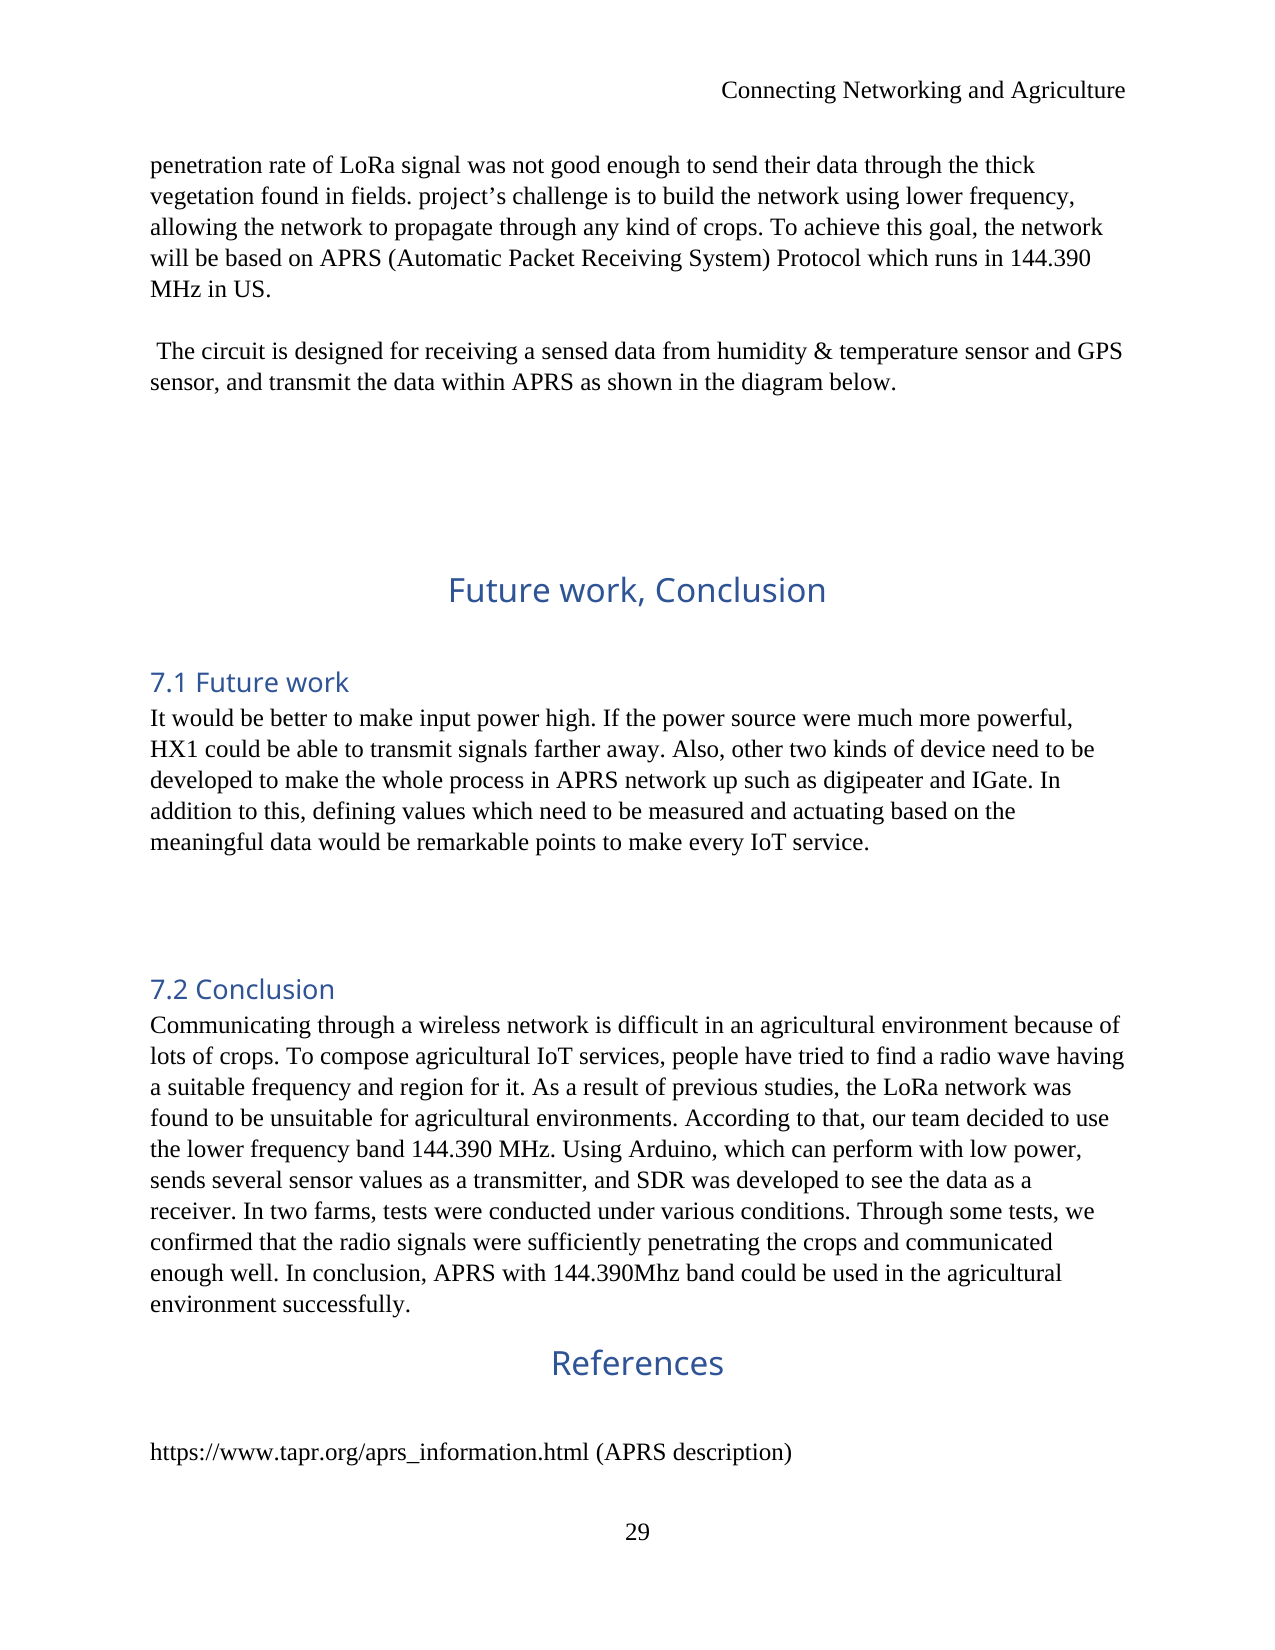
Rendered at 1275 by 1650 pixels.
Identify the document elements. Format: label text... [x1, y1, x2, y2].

subtitle References [150, 1345, 1125, 1383]
subtitle 7.1 Future work [150, 663, 1125, 700]
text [150, 150, 1125, 396]
text It would be better to make input power high. If the power source were much more powerful, HX1 could be able to transmit signals farther away. Also, other two kinds of device need to be developed to make the whole process in APRS network up such as digipeater and IGate. In addition to this, defining values which need to be measured and actuating based on the meaningful data would be remarkable points to make every IoT service. [150, 703, 1125, 856]
text Communicating through a wireless network is difficult in an agricultural environment because of lots of crops. To compose agricultural IoT services, people have tried to find a radio wave having a suitable frequency and region for it. As a result of previous studies, the LoRa network was found to be unsuitable for agricultural environments. According to that, our team decided to use the lower frequency band 144.390 MHz. Using Arduino, which can perform with low power, sends several sensor values as a transmitter, and SDR was developed to see the data as a receiver. In two farms, tests were conducted under various conditions. Through some tests, we confirmed that the radio signals were sufficiently penetrating the crops and communicated enough well. In conclusion, APRS with 144.390Mhz band could be used in the agricultural environment successfully. [150, 1010, 1125, 1318]
subtitle 7.2 Conclusion [150, 970, 1125, 1007]
text https://www.tapr.org/aprs_information.html (APRS description) [150, 1431, 1125, 1468]
subtitle Future work, Conclusion [150, 566, 1125, 612]
